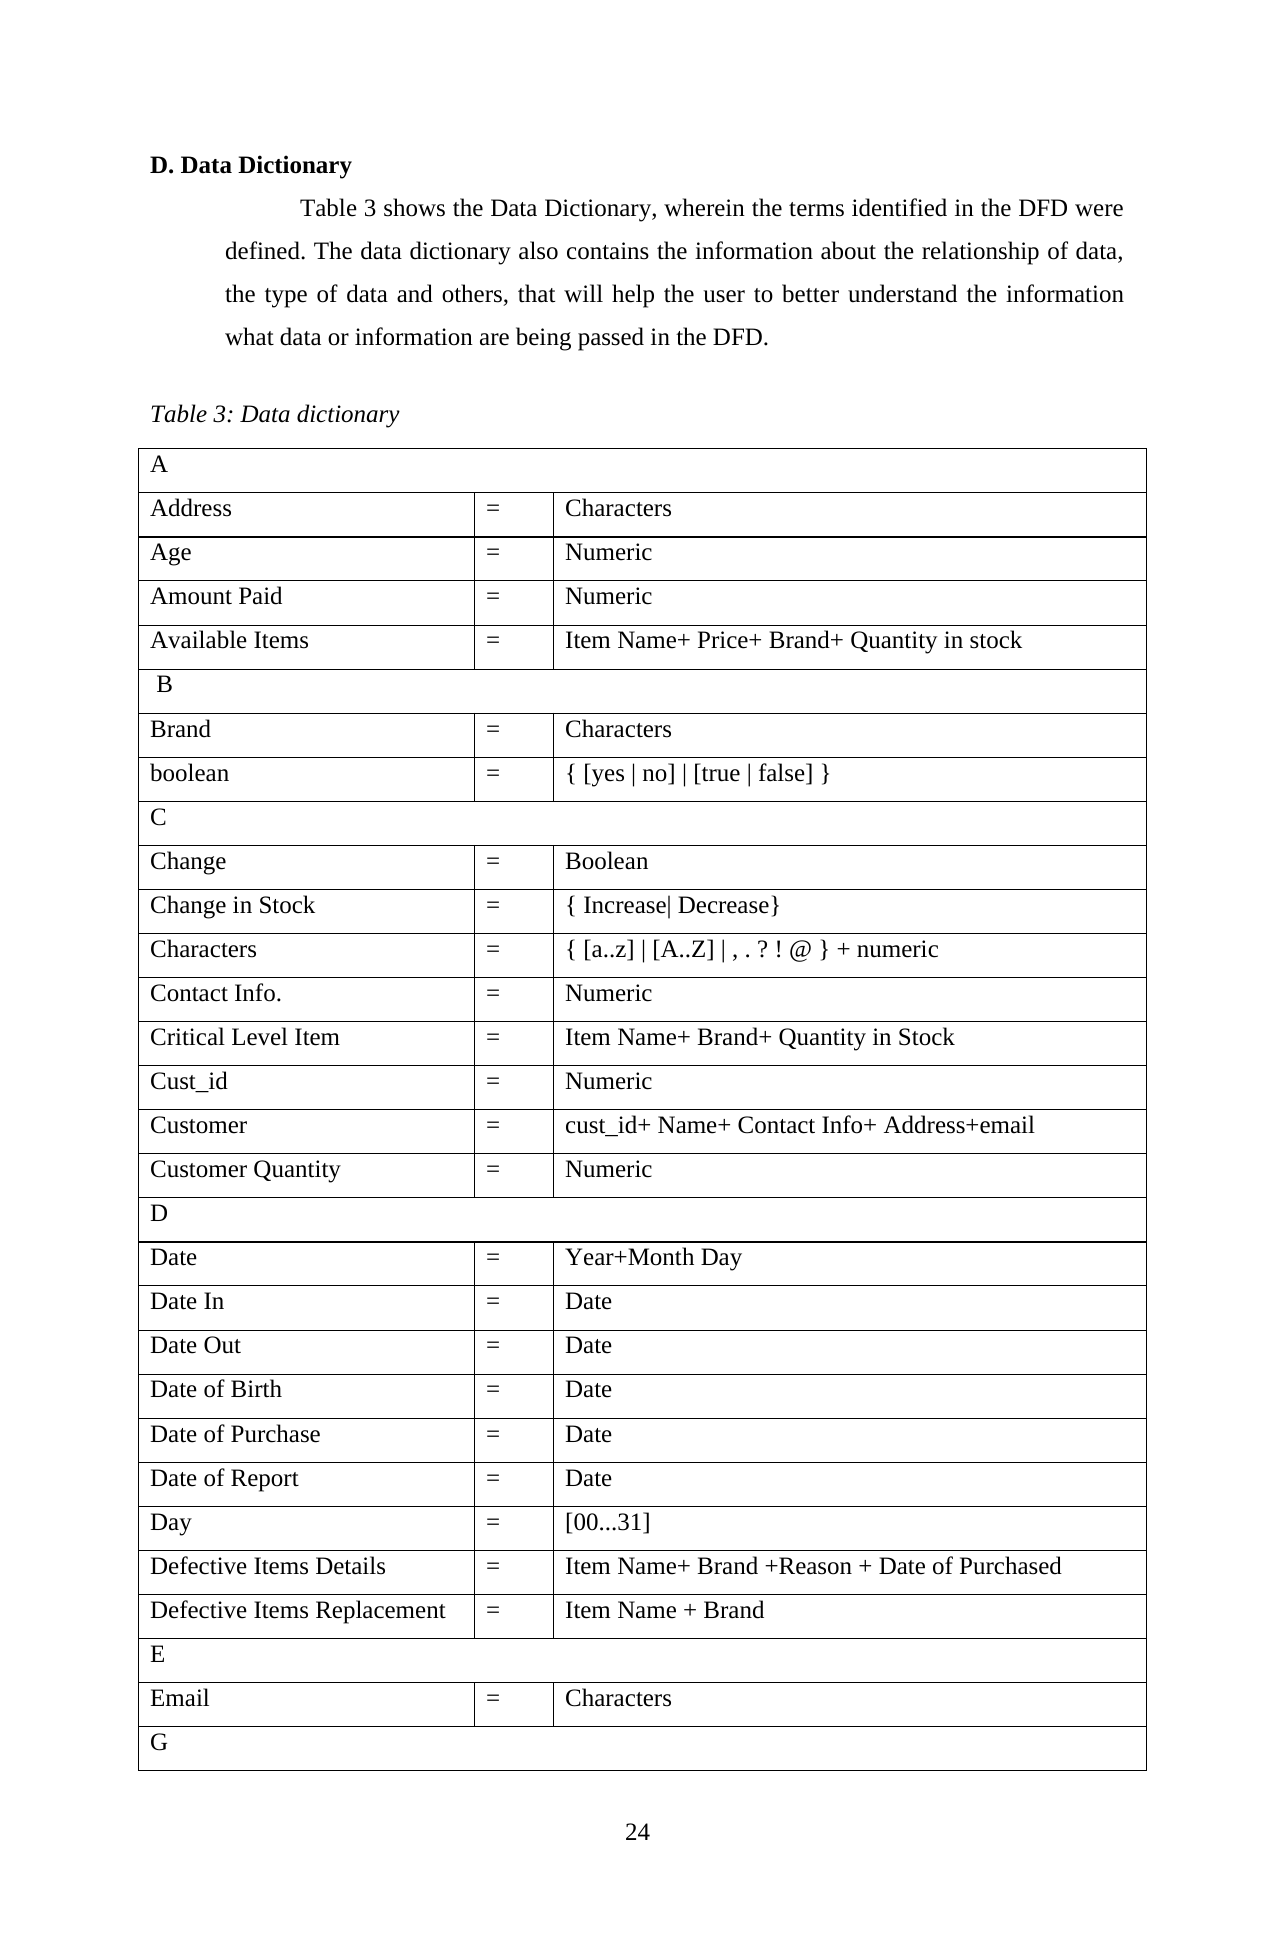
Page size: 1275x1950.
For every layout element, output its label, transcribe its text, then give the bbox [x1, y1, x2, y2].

text Table 3: Data dictionary [150, 399, 1125, 427]
text Table 3 shows the Data Dictionary, wherein the terms identified in the DFD were defined. The data dictionary also contains the information about the relationship of data, the type of data and others, that will help the user to better understand the information what data or information are being passed in the DFD. [225, 193, 1125, 351]
table_cell Characters [554, 493, 1146, 536]
table_cell B [139, 670, 1146, 713]
table_cell Age [139, 538, 474, 580]
table_cell = [475, 1022, 553, 1065]
table_cell Change in Stock [139, 890, 474, 933]
table_cell Cust_id [139, 1066, 474, 1109]
table_cell { Increase| Decrease} [554, 890, 1146, 933]
table_cell Numeric [554, 538, 1146, 580]
table_cell = [475, 1375, 553, 1418]
table_cell = [475, 538, 553, 580]
table_cell = [475, 714, 553, 757]
table_cell Brand [139, 714, 474, 757]
table_cell Item Name+ Price+ Brand+ Quantity in stock [554, 626, 1146, 668]
table_cell Date of Birth [139, 1375, 474, 1418]
table_cell Numeric [554, 1154, 1146, 1197]
table_cell Date [139, 1243, 474, 1285]
table_cell Customer Quantity [139, 1154, 474, 1197]
table_cell Item Name + Brand [554, 1595, 1146, 1638]
table_cell Available Items [139, 626, 474, 668]
table_cell Characters [554, 1683, 1146, 1726]
table_cell Address [139, 493, 474, 536]
table_cell Date [554, 1286, 1146, 1329]
table_cell Item Name+ Brand +Reason + Date of Purchased [554, 1551, 1146, 1594]
table_cell Defective Items Replacement [139, 1595, 474, 1638]
table_cell Date [554, 1419, 1146, 1462]
table_cell = [475, 1243, 553, 1285]
table_cell = [475, 758, 553, 801]
table_cell Date In [139, 1286, 474, 1329]
table_cell Email [139, 1683, 474, 1726]
table_cell = [475, 1551, 553, 1594]
table_cell = [475, 846, 553, 889]
table_cell = [475, 1331, 553, 1373]
table_cell = [475, 890, 553, 933]
table_cell Date [554, 1375, 1146, 1418]
table_cell = [475, 1595, 553, 1638]
table_cell = [475, 493, 553, 536]
table_cell Date [554, 1463, 1146, 1506]
table_cell Date of Report [139, 1463, 474, 1506]
table_cell = [475, 1507, 553, 1550]
table_cell C [139, 802, 1146, 845]
table_cell = [475, 1154, 553, 1197]
text D. Data Dictionary [150, 150, 1125, 179]
table_cell = [475, 1683, 553, 1726]
table_cell = [475, 934, 553, 977]
table_cell Characters [554, 714, 1146, 757]
table_cell G [139, 1727, 1146, 1770]
table_cell { [a..z] | [A..Z] | , . ? ! @ } + numeric [554, 934, 1146, 977]
table_cell = [475, 1110, 553, 1153]
table_cell Change [139, 846, 474, 889]
table_cell { [yes | no] | [true | false] } [554, 758, 1146, 801]
table_cell Numeric [554, 581, 1146, 624]
table_cell Boolean [554, 846, 1146, 889]
table_header A [139, 449, 1146, 492]
table_cell Day [139, 1507, 474, 1550]
table_cell [00...31] [554, 1507, 1146, 1550]
table_cell D [139, 1198, 1146, 1241]
table_cell Contact Info. [139, 978, 474, 1021]
table_cell = [475, 1419, 553, 1462]
table_cell = [475, 581, 553, 624]
table_cell Numeric [554, 978, 1146, 1021]
table_cell Customer [139, 1110, 474, 1153]
table_cell Characters [139, 934, 474, 977]
table_cell cust_id+ Name+ Contact Info+ Address+email [554, 1110, 1146, 1153]
table_cell Numeric [554, 1066, 1146, 1109]
table_cell = [475, 626, 553, 668]
table_cell Critical Level Item [139, 1022, 474, 1065]
table_cell Defective Items Details [139, 1551, 474, 1594]
table_cell Item Name+ Brand+ Quantity in Stock [554, 1022, 1146, 1065]
table_cell Amount Paid [139, 581, 474, 624]
table_cell Date of Purchase [139, 1419, 474, 1462]
table_cell Date Out [139, 1331, 474, 1373]
table_cell boolean [139, 758, 474, 801]
table_cell = [475, 978, 553, 1021]
table_cell = [475, 1066, 553, 1109]
table_cell = [475, 1463, 553, 1506]
table_cell Date [554, 1331, 1146, 1373]
table_cell Year+Month Day [554, 1243, 1146, 1285]
table_cell = [475, 1286, 553, 1329]
table_cell E [139, 1639, 1146, 1682]
